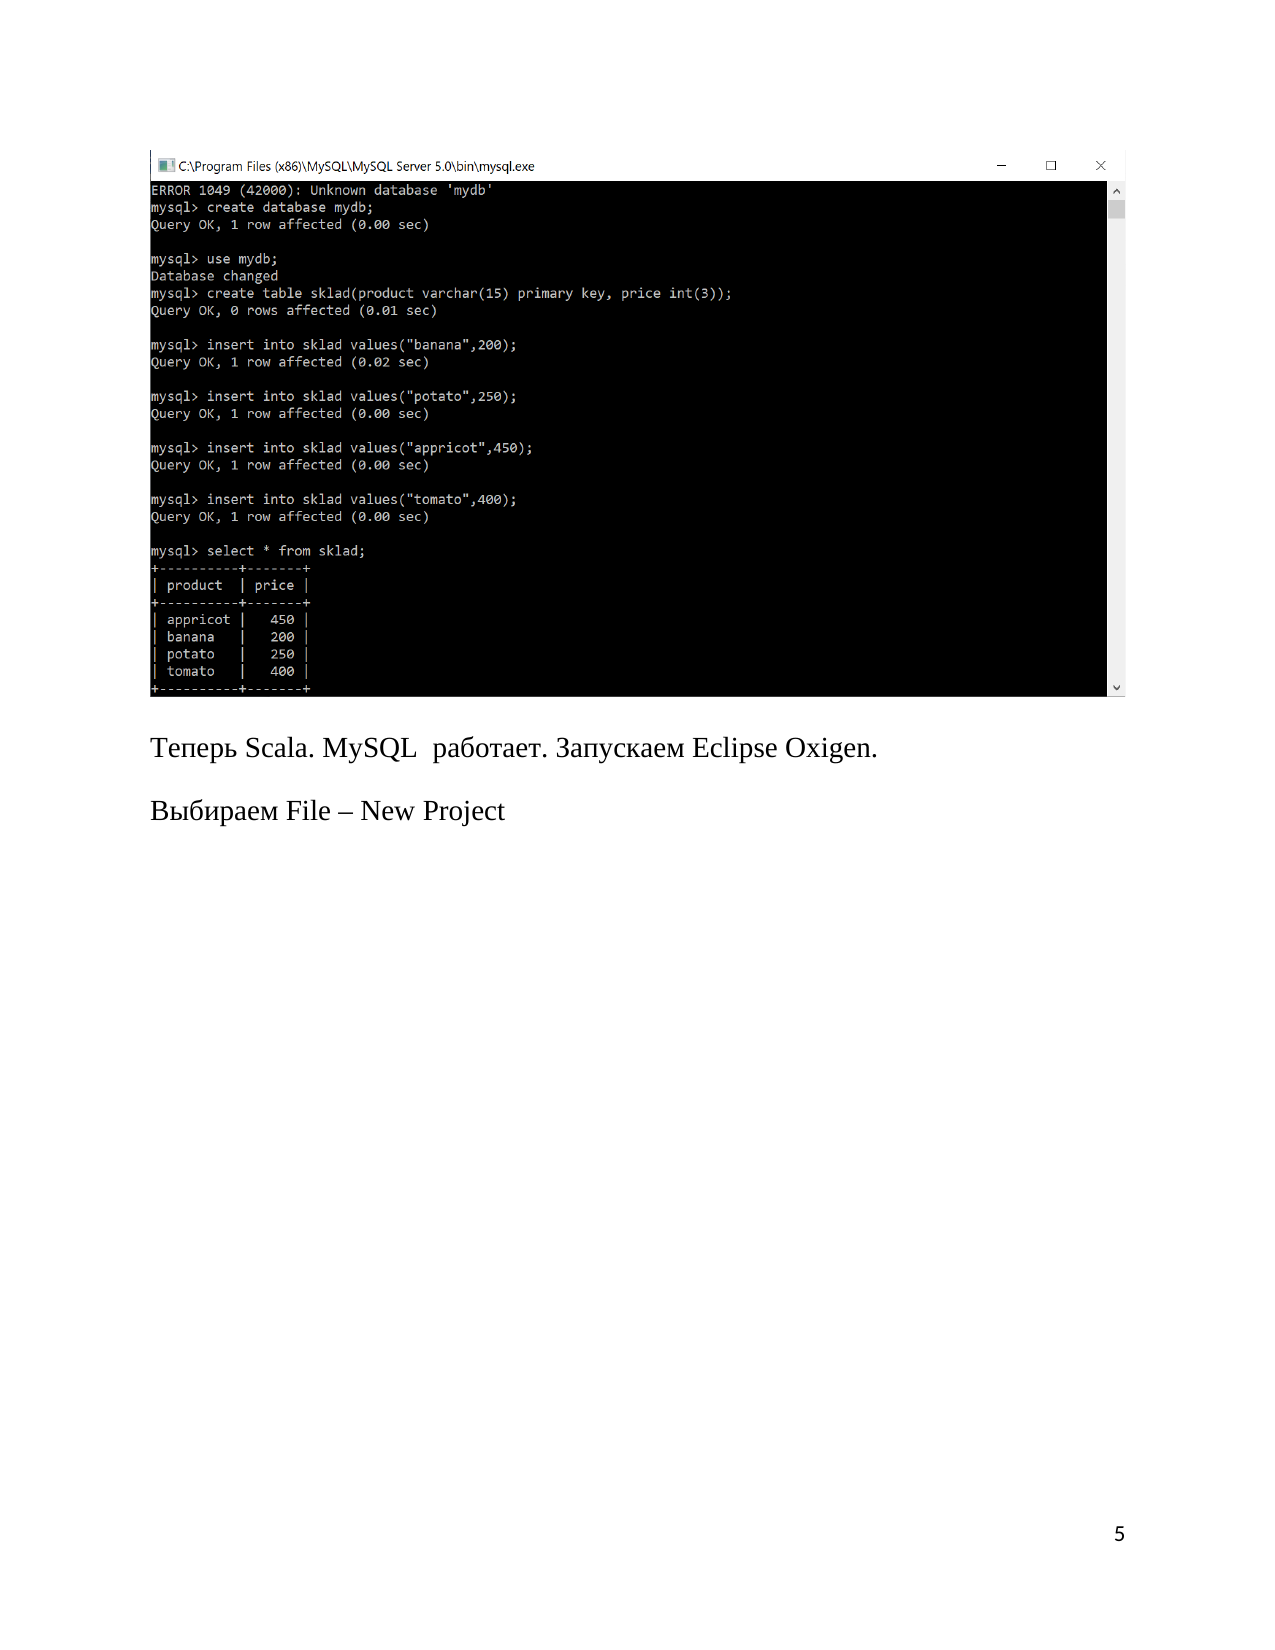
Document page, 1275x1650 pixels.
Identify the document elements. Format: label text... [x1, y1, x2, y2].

text Теперь Scala. MySQL работает. Запускаем Eclipse Oxigen. [150, 730, 1125, 764]
text Выбираем File – New Project [150, 793, 1125, 827]
picture [150, 150, 1125, 697]
